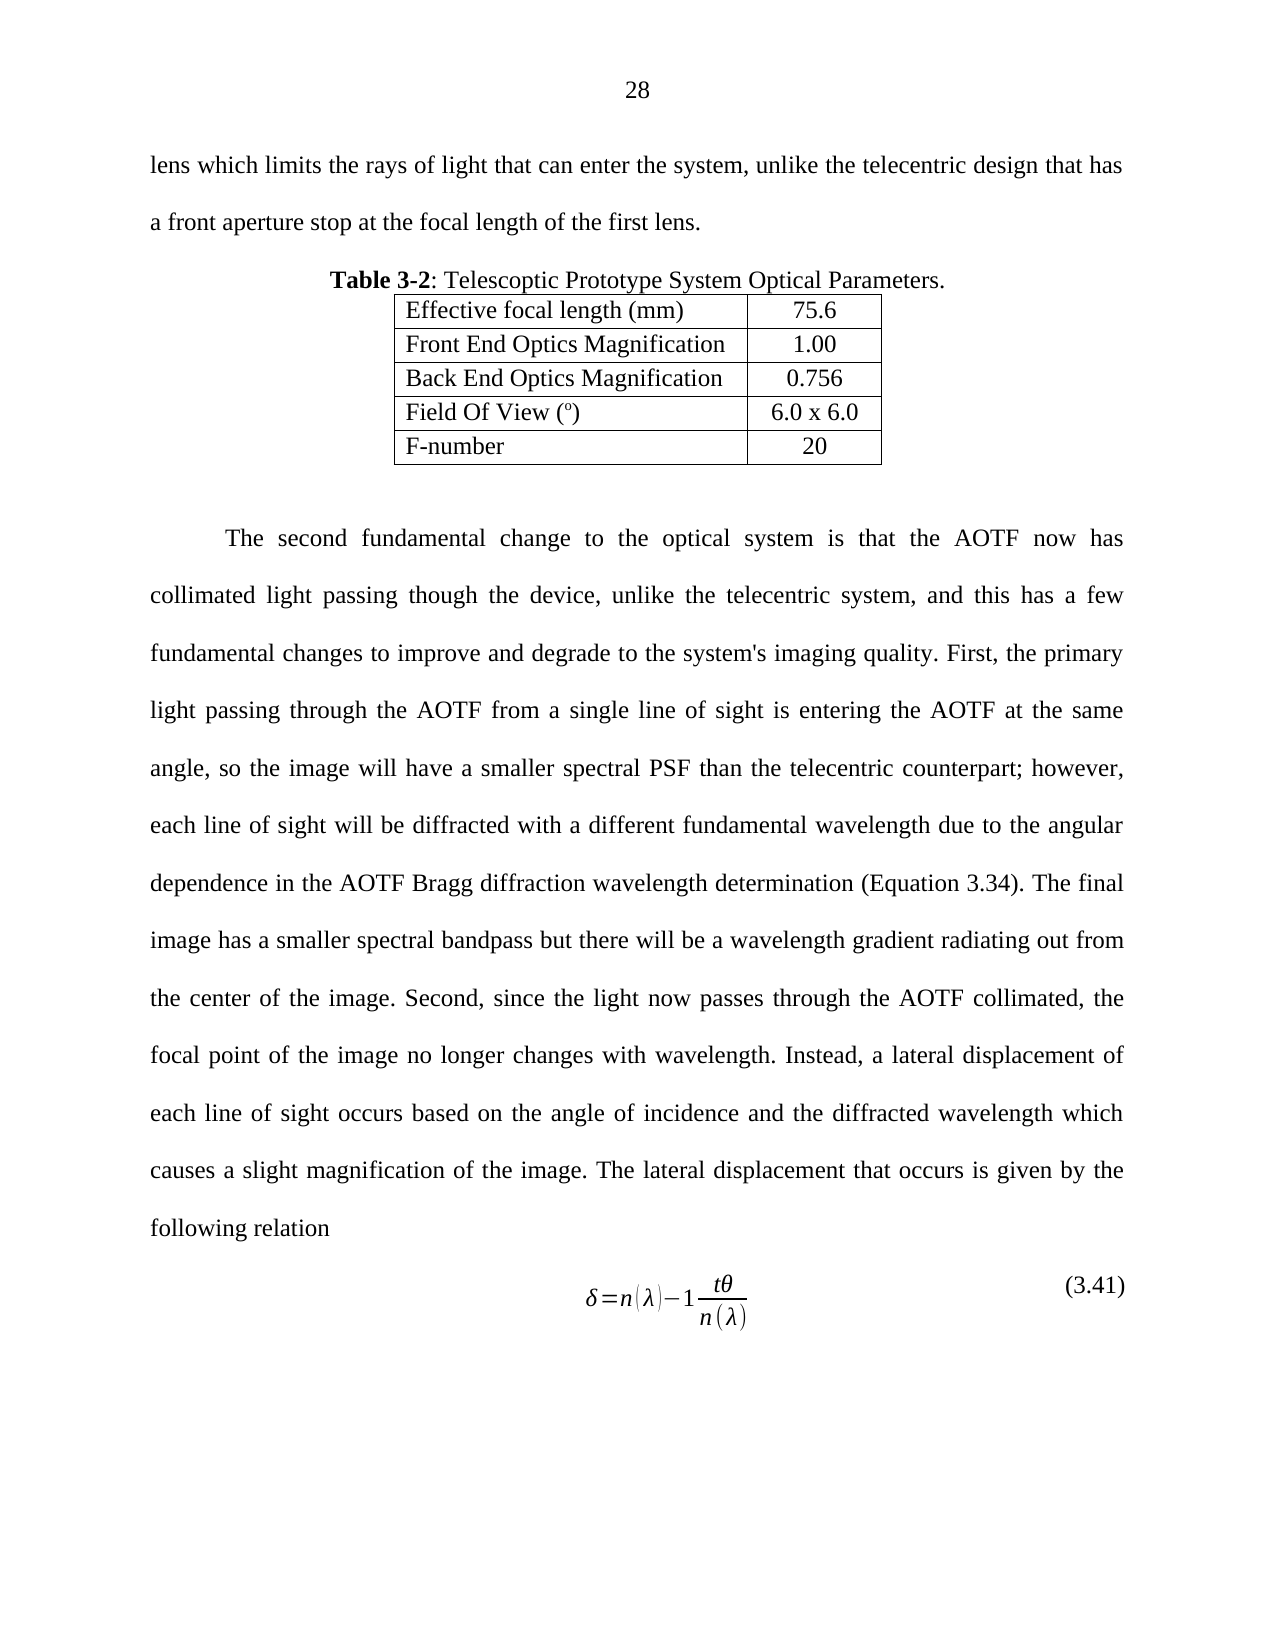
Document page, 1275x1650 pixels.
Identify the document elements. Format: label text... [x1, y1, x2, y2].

table_header 75.6 [748, 295, 881, 328]
table_cell F-number [395, 431, 747, 464]
table_cell 6.0 x 6.0 [748, 397, 881, 430]
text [150, 150, 1125, 236]
table_cell Front End Optics Magnification [395, 329, 747, 362]
table_header (3.41) [1006, 1270, 1136, 1360]
table_header Effective focal length (mm) [395, 295, 747, 328]
table_cell Back End Optics Magnification [395, 363, 747, 396]
table_cell 20 [748, 431, 881, 464]
text The second fundamental change to the optical system is that the AOTF now has collimated light passing though the device, unlike the telecentric system, and this has a few fundamental changes to improve and degrade to the system's imaging quality. First, the primary light passing through the AOTF from a single line of sight is entering the AOTF at the same angle, so the image will have a smaller spectral PSF than the telecentric counterpart; however, each line of sight will be diffracted with a different fundamental wavelength due to the angular dependence in the AOTF Bragg diffraction wavelength determination (Equation 3.34). The final image has a smaller spectral bandpass but there will be a wavelength gradient radiating out from the center of the image. Second, since the light now passes through the AOTF collimated, the focal point of the image no longer changes with wavelength. Instead, a lateral displacement of each line of sight occurs based on the angle of incidence and the diffracted wavelength which causes a slight magnification of the image. The lateral displacement that occurs is given by the following relation [150, 523, 1125, 1241]
table_cell 1.00 [748, 329, 881, 362]
table_cell Field Of View (o) [395, 397, 747, 430]
text Table 3-2: Telescoptic Prototype System Optical Parameters. [150, 265, 1125, 294]
table_cell 0.756 [748, 363, 881, 396]
table_header [298, 1270, 1006, 1360]
